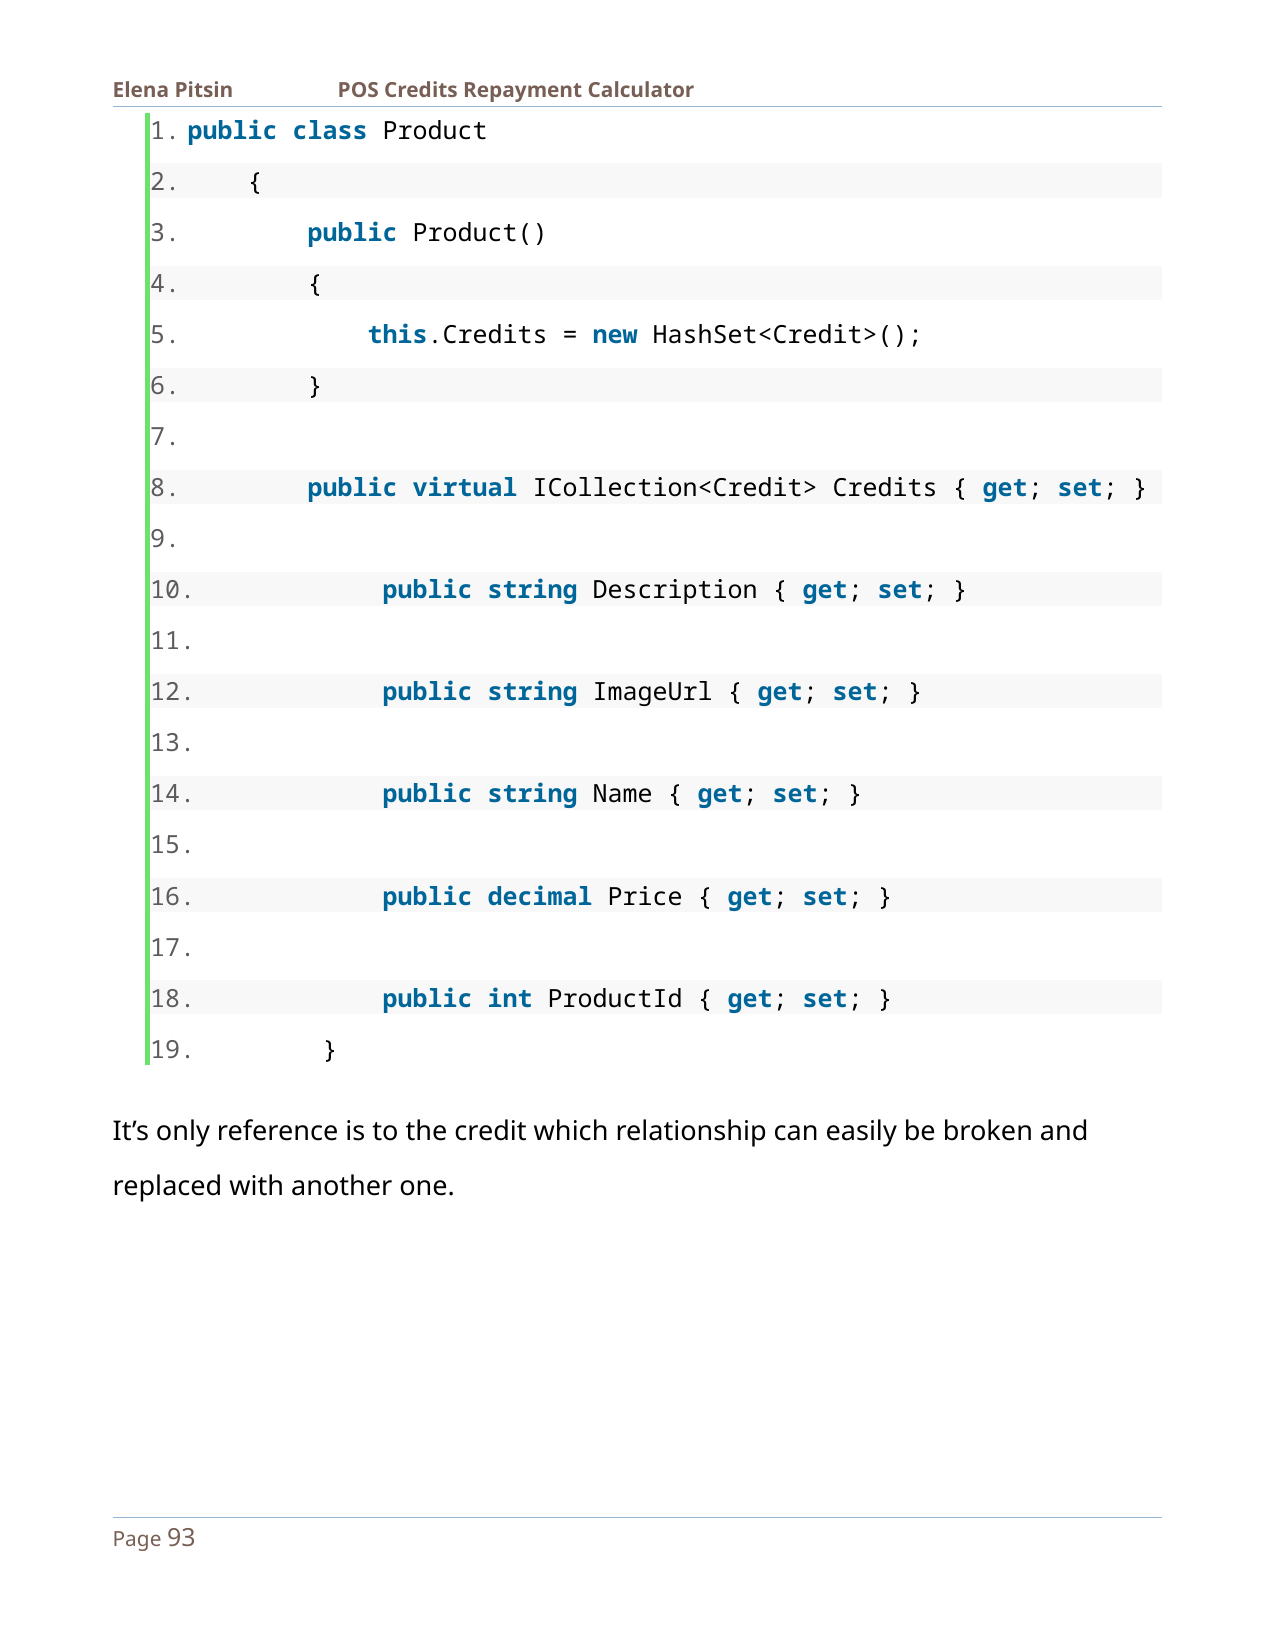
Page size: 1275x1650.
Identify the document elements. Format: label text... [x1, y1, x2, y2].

list } [150, 1031, 1162, 1065]
list public Product() [150, 214, 1162, 249]
list public string Name { get; set; } [150, 776, 1162, 810]
list public virtual ICollection<Credit> Credits { get; set; } [150, 470, 1162, 504]
list } [150, 368, 1162, 402]
list { [150, 266, 1162, 300]
list { [150, 163, 1162, 198]
list public int ProductId { get; set; } [150, 980, 1162, 1014]
list public class Product [145, 112, 1162, 147]
list public string Description { get; set; } [150, 572, 1162, 606]
list this.Credits = new HashSet<Credit>(); [150, 317, 1162, 351]
list public string ImageUrl { get; set; } [150, 674, 1162, 708]
text It’s only reference is to the credit which relationship can easily be broken and replaced with another one. [112, 1111, 1162, 1204]
list public decimal Price { get; set; } [150, 878, 1162, 912]
